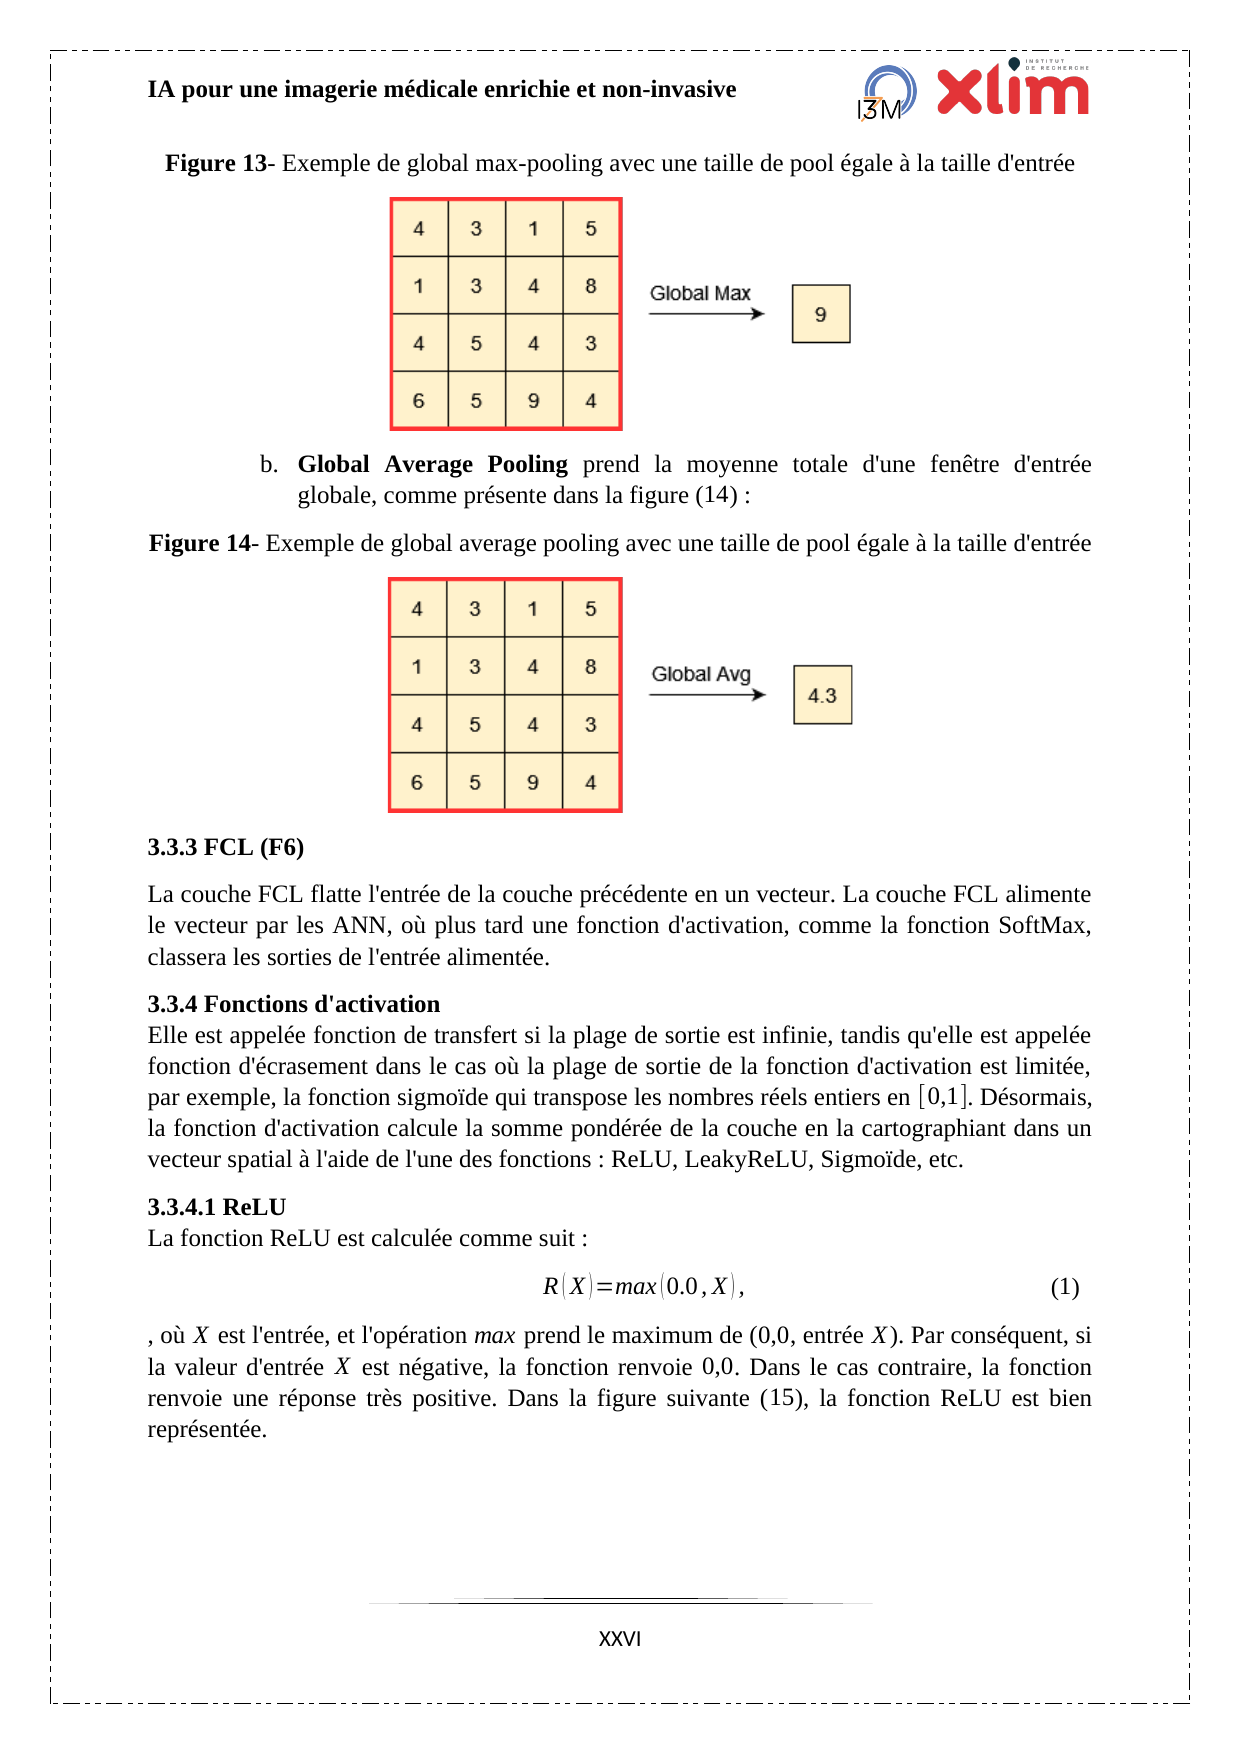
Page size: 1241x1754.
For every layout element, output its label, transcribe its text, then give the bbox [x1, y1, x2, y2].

subtitle 3.3.4 Fonctions d'activation [147, 989, 1093, 1018]
text Figure 13- Exemple de global max-pooling avec une taille de pool égale à la taille d'entrée [147, 148, 1093, 176]
text Elle est appelée fonction de transfert si la plage de sortie est infinie, tandis qu'elle est appelée fonction d'écrasement dans le cas où la plage de sortie de la fonction d'activation est limitée, par exemple, la fonction sigmoïde qui transpose les nombres réels entiers en . Désormais, la fonction d'activation calcule la somme pondérée de la couche en la cartographiant dans un vecteur spatial à l'aide de l'une des fonctions : ReLU, LeakyReLU, Sigmoïde, etc. [147, 1020, 1093, 1173]
text , où est l'entrée, et l'opération prend le maximum de (, entrée ). Par conséquent, si la valeur d'entrée est négative, la fonction renvoie . Dans le cas contraire, la fonction renvoie une réponse très positive. Dans la figure suivante (), la fonction ReLU est bien représentée. [147, 1321, 1093, 1442]
text La fonction ReLU est calculée comme suit : [147, 1223, 1093, 1252]
picture [389, 197, 851, 431]
text Figure 14- Exemple de global average pooling avec une taille de pool égale à la taille d'entrée [147, 528, 1093, 557]
text () [147, 1271, 1093, 1302]
picture [387, 577, 853, 813]
list Global Average Pooling prend la moyenne totale d'une fenêtre d'entrée globale, comme présente dans la figure () : [260, 449, 1093, 509]
picture [937, 57, 1089, 114]
subtitle 3.3.4.1 ReLU [147, 1192, 1093, 1221]
picture [858, 65, 917, 122]
text 3.3.3 FCL (F6) [147, 832, 1093, 861]
text La couche FCL flatte l'entrée de la couche précédente en un vecteur. La couche FCL alimente le vecteur par les ANN, où plus tard une fonction d'activation, comme la fonction SoftMax, classera les sorties de l'entrée alimentée. [147, 879, 1093, 970]
